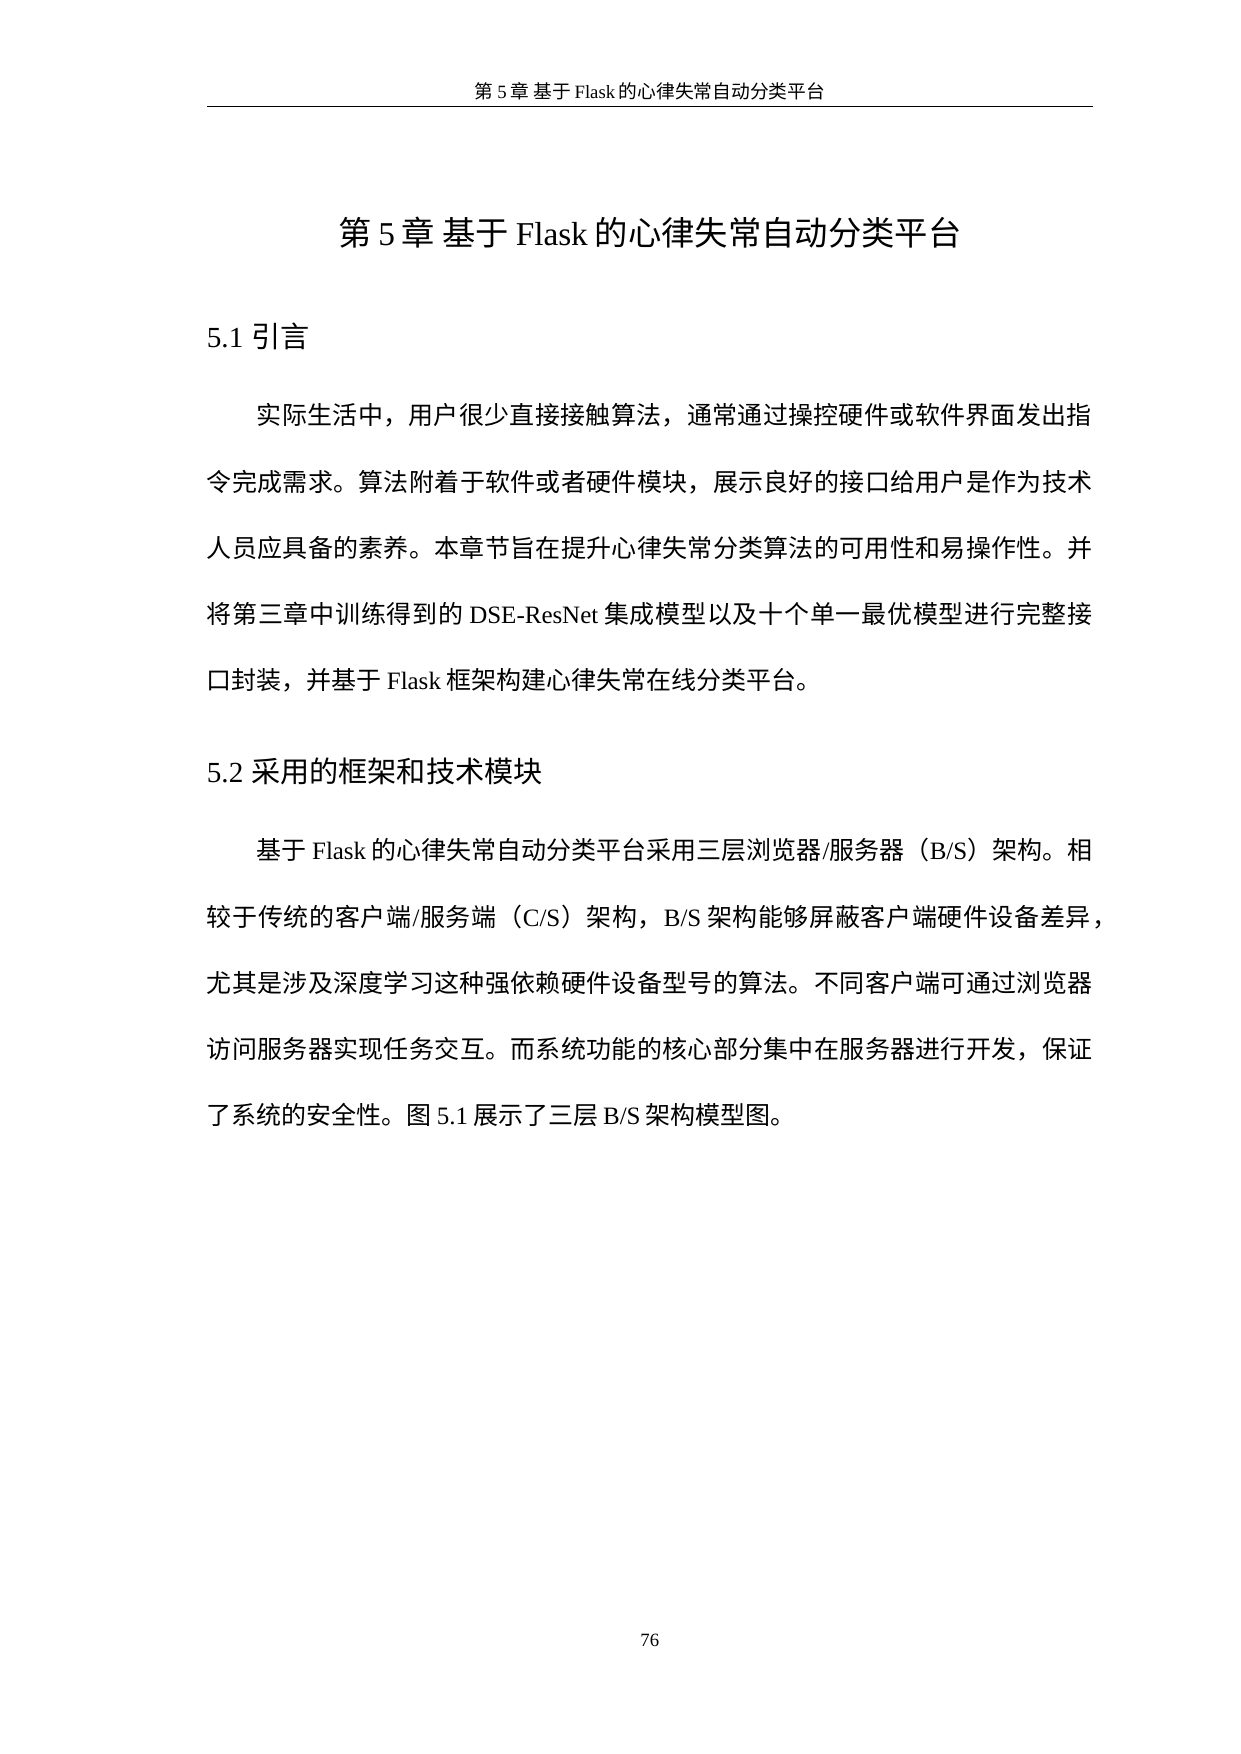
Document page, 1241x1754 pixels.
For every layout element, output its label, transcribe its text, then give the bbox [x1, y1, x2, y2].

text 5.1 引言 [207, 302, 1093, 368]
text 5.2 采用的框架和技术模块 [207, 737, 1093, 803]
text 实际生活中，用户很少直接接触算法，通常通过操控硬件或软件界面发出指令完成需求。算法附着于软件或者硬件模块，展示良好的接口给用户是作为技术人员应具备的素养。本章节旨在提升心律失常分类算法的可用性和易操作性。并将第三章中训练得到的DSE-ResNet集成模型以及十个单一最优模型进行完整接口封装，并基于Flask框架构建心律失常在线分类平台。 [207, 381, 1093, 712]
text 基于Flask的心律失常自动分类平台采用三层浏览器/服务器（B/S）架构。相较于传统的客户端/服务端（C/S）架构，B/S架构能够屏蔽客户端硬件设备差异，尤其是涉及深度学习这种强依赖硬件设备型号的算法。不同客户端可通过浏览器访问服务器实现任务交互。而系统功能的核心部分集中在服务器进行开发，保证了系统的安全性。图5.1展示了三层B/S架构模型图。 [207, 816, 1093, 1147]
text 第5章 基于Flask的心律失常自动分类平台 [207, 198, 1093, 264]
